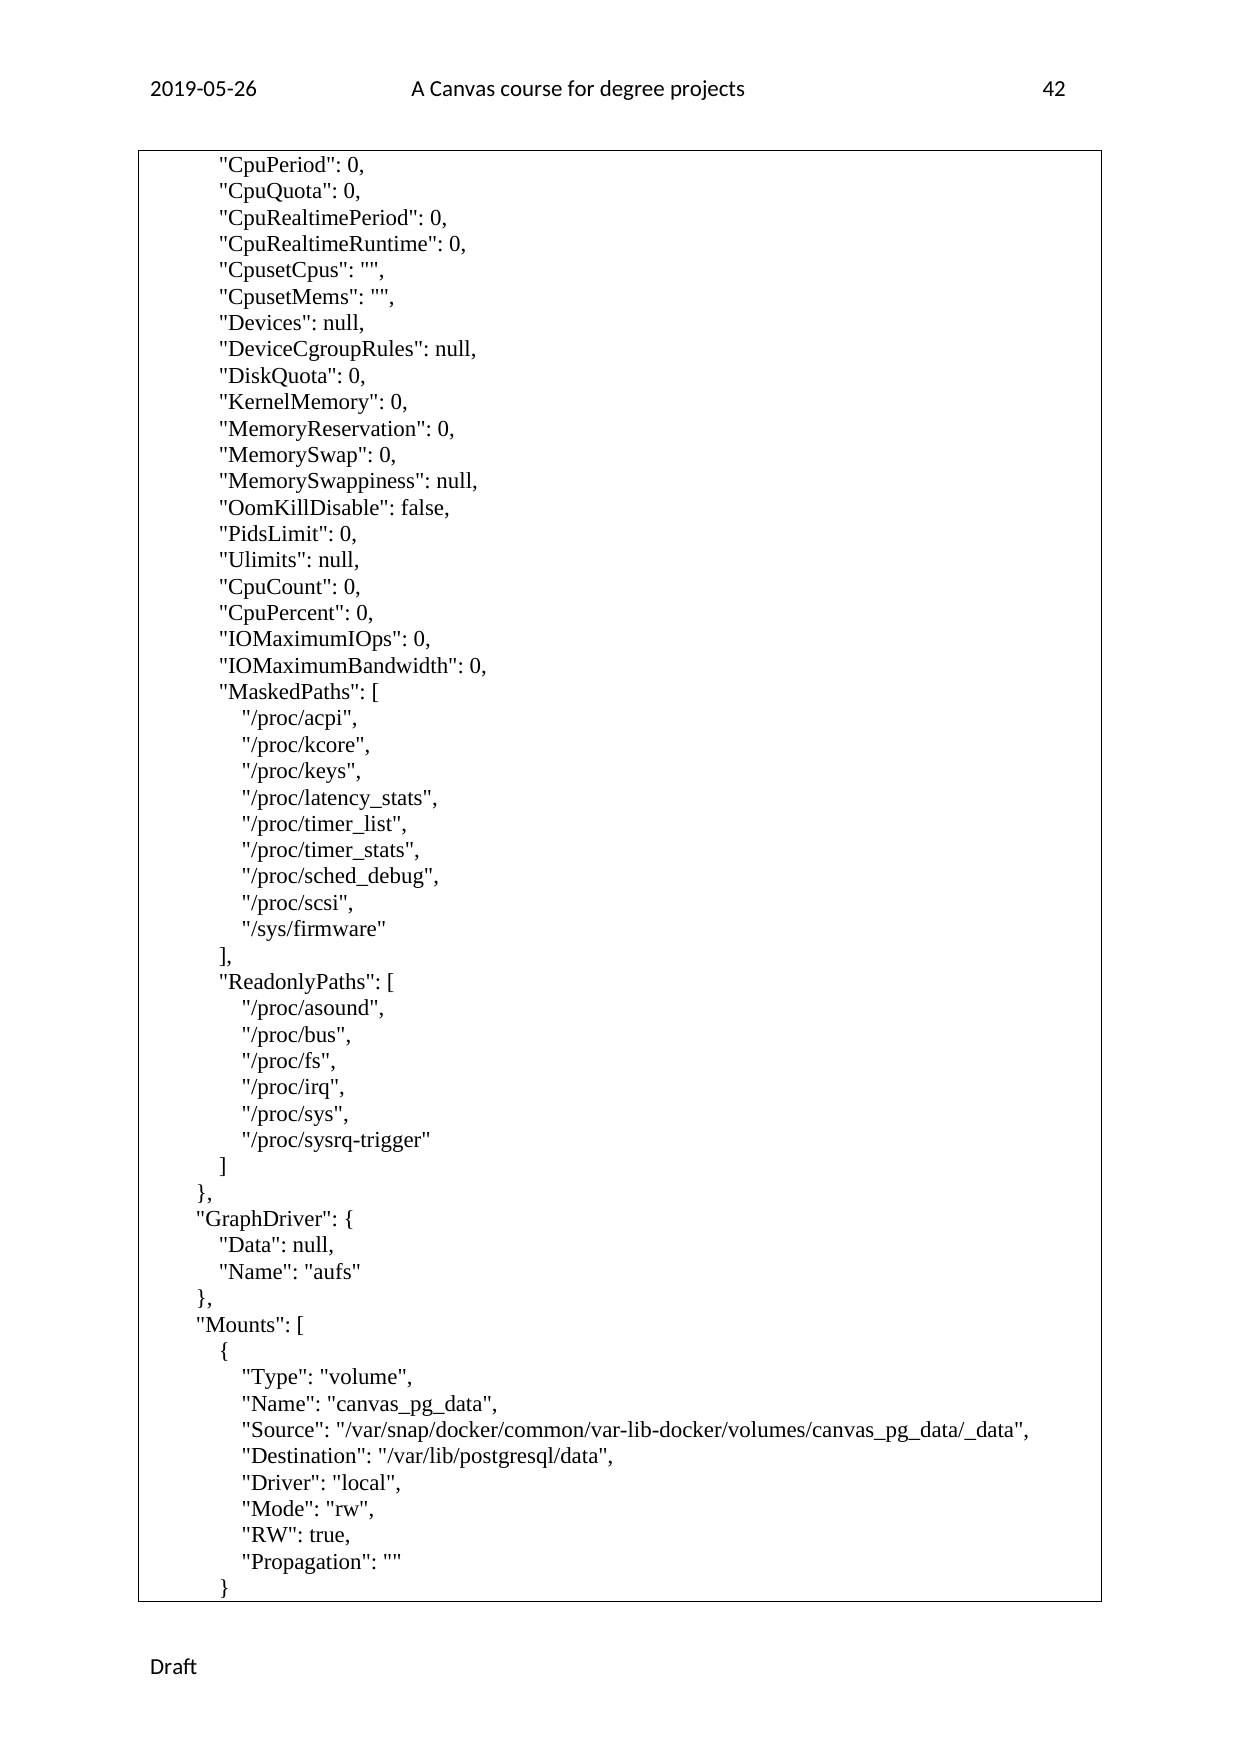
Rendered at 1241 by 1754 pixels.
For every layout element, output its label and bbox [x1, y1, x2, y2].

table_header [139, 151, 1101, 1601]
